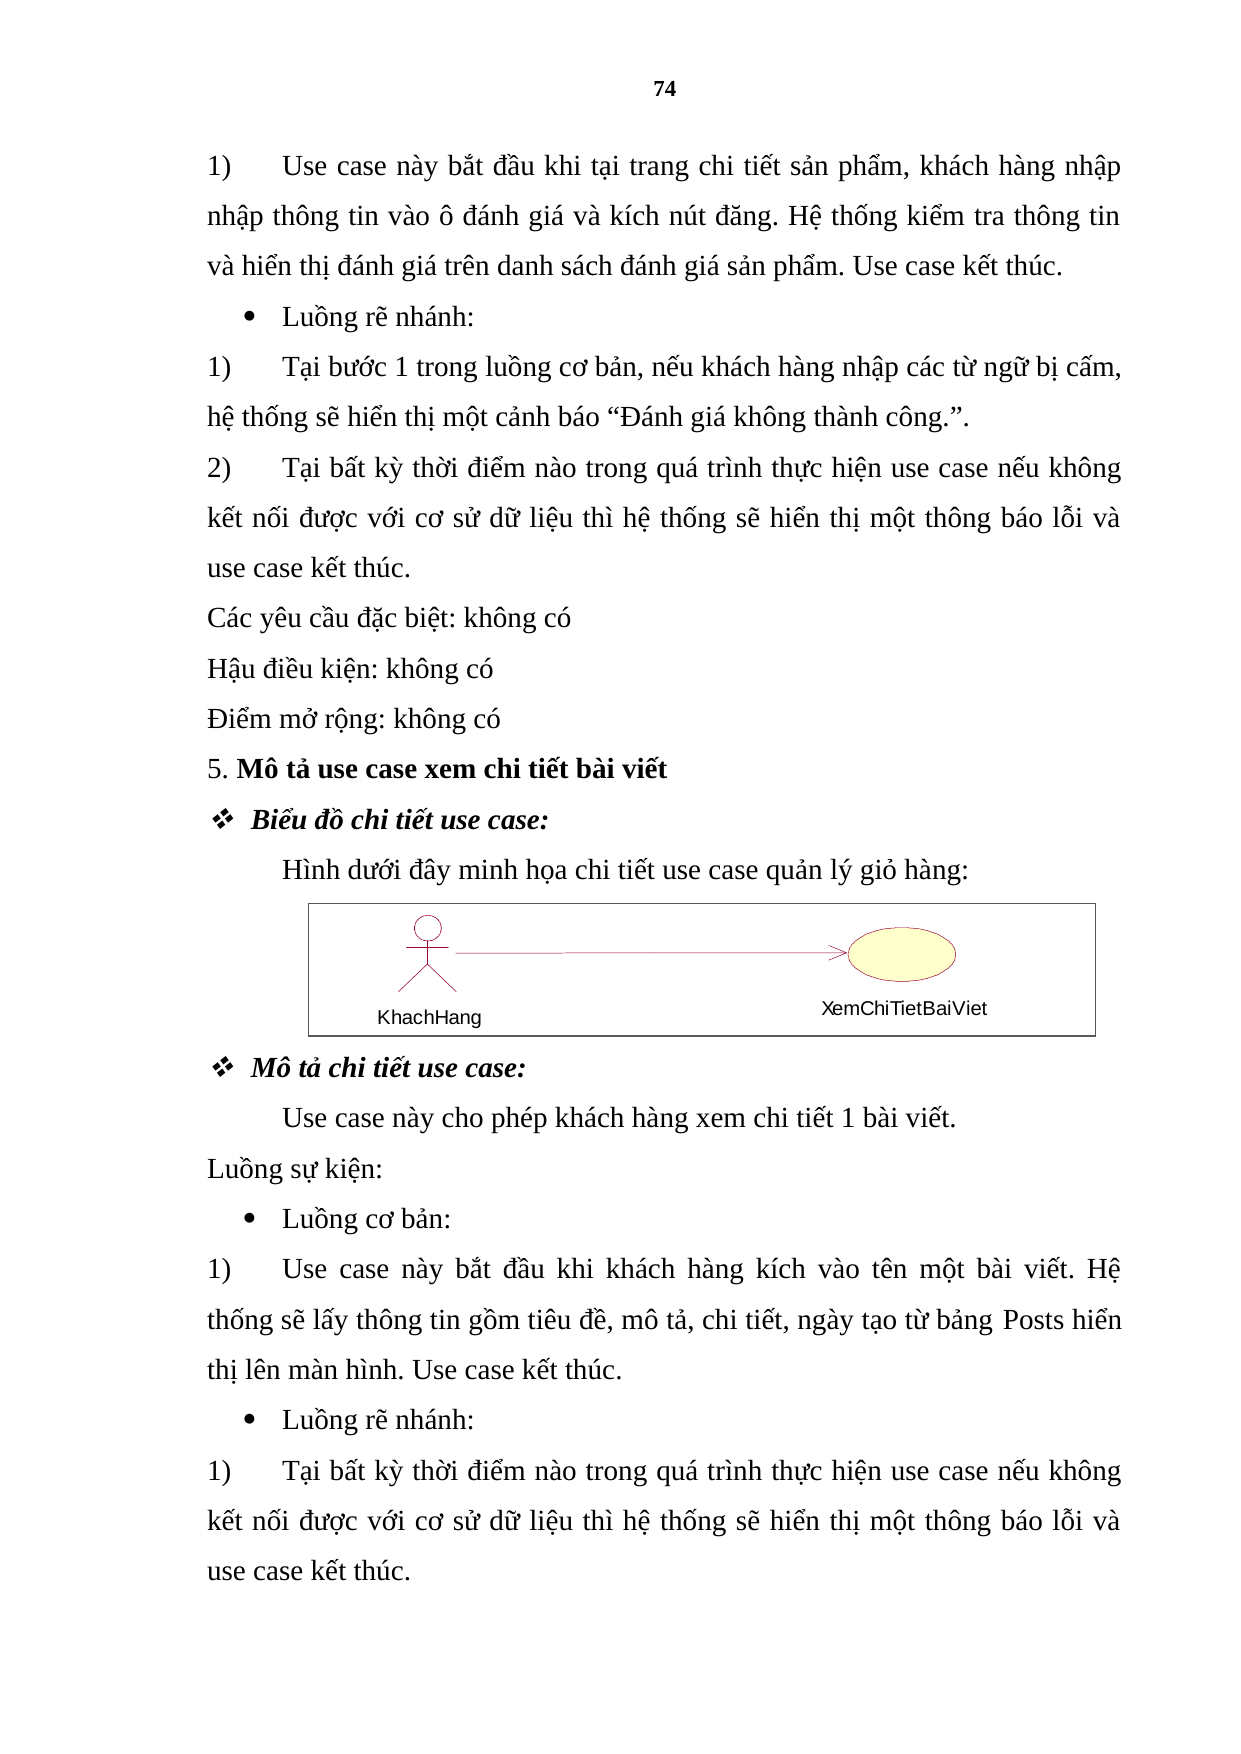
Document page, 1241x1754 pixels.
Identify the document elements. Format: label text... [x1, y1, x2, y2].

list Luồng rẽ nhánh: [244, 299, 1122, 332]
text Use case này cho phép khách hàng xem chi tiết 1 bài viết. [207, 1100, 1122, 1134]
text Các yêu cầu đặc biệt: không có [207, 601, 1122, 634]
list Use case này bắt đầu khi khách hàng kích vào tên một bài viết. Hệ thống sẽ lấy thông tin gồm tiêu đề, mô tả, chi tiết, ngày tạo từ bảng Posts hiển thị lên màn hình. Use case kết thúc. [207, 1251, 1122, 1386]
list Mô tả chi tiết use case: [207, 1050, 1122, 1084]
text Điểm mở rộng: không có [207, 701, 1122, 735]
list Tại bất kỳ thời điểm nào trong quá trình thực hiện use case nếu không kết nối được với cơ sử dữ liệu thì hệ thống sẽ hiển thị một thông báo lỗi và use case kết thúc. [207, 450, 1122, 584]
list Luồng cơ bản: [244, 1201, 1122, 1235]
list Mô tả use case xem chi tiết bài viết [207, 752, 1122, 785]
text Luồng sự kiện: [207, 1151, 1122, 1184]
list Use case này bắt đầu khi tại trang chi tiết sản phẩm, khách hàng nhập nhập thông tin vào ô đánh giá và kích nút đăng. Hệ thống kiểm tra thông tin và hiển thị đánh giá trên danh sách đánh giá sản phẩm. Use case kết thúc. [207, 148, 1122, 282]
list Luồng rẽ nhánh: [244, 1402, 1122, 1436]
list Tại bất kỳ thời điểm nào trong quá trình thực hiện use case nếu không kết nối được với cơ sử dữ liệu thì hệ thống sẽ hiển thị một thông báo lỗi và use case kết thúc. [207, 1453, 1122, 1587]
list Hình dưới đây minh họa chi tiết use case quản lý giỏ hàng: [282, 852, 1122, 886]
text Hậu điều kiện: không có [207, 651, 1122, 684]
list Tại bước 1 trong luồng cơ bản, nếu khách hàng nhập các từ ngữ bị cấm, hệ thống sẽ hiển thị một cảnh báo “Đánh giá không thành công.”. [207, 349, 1122, 433]
list Biểu đồ chi tiết use case: [207, 802, 1122, 836]
